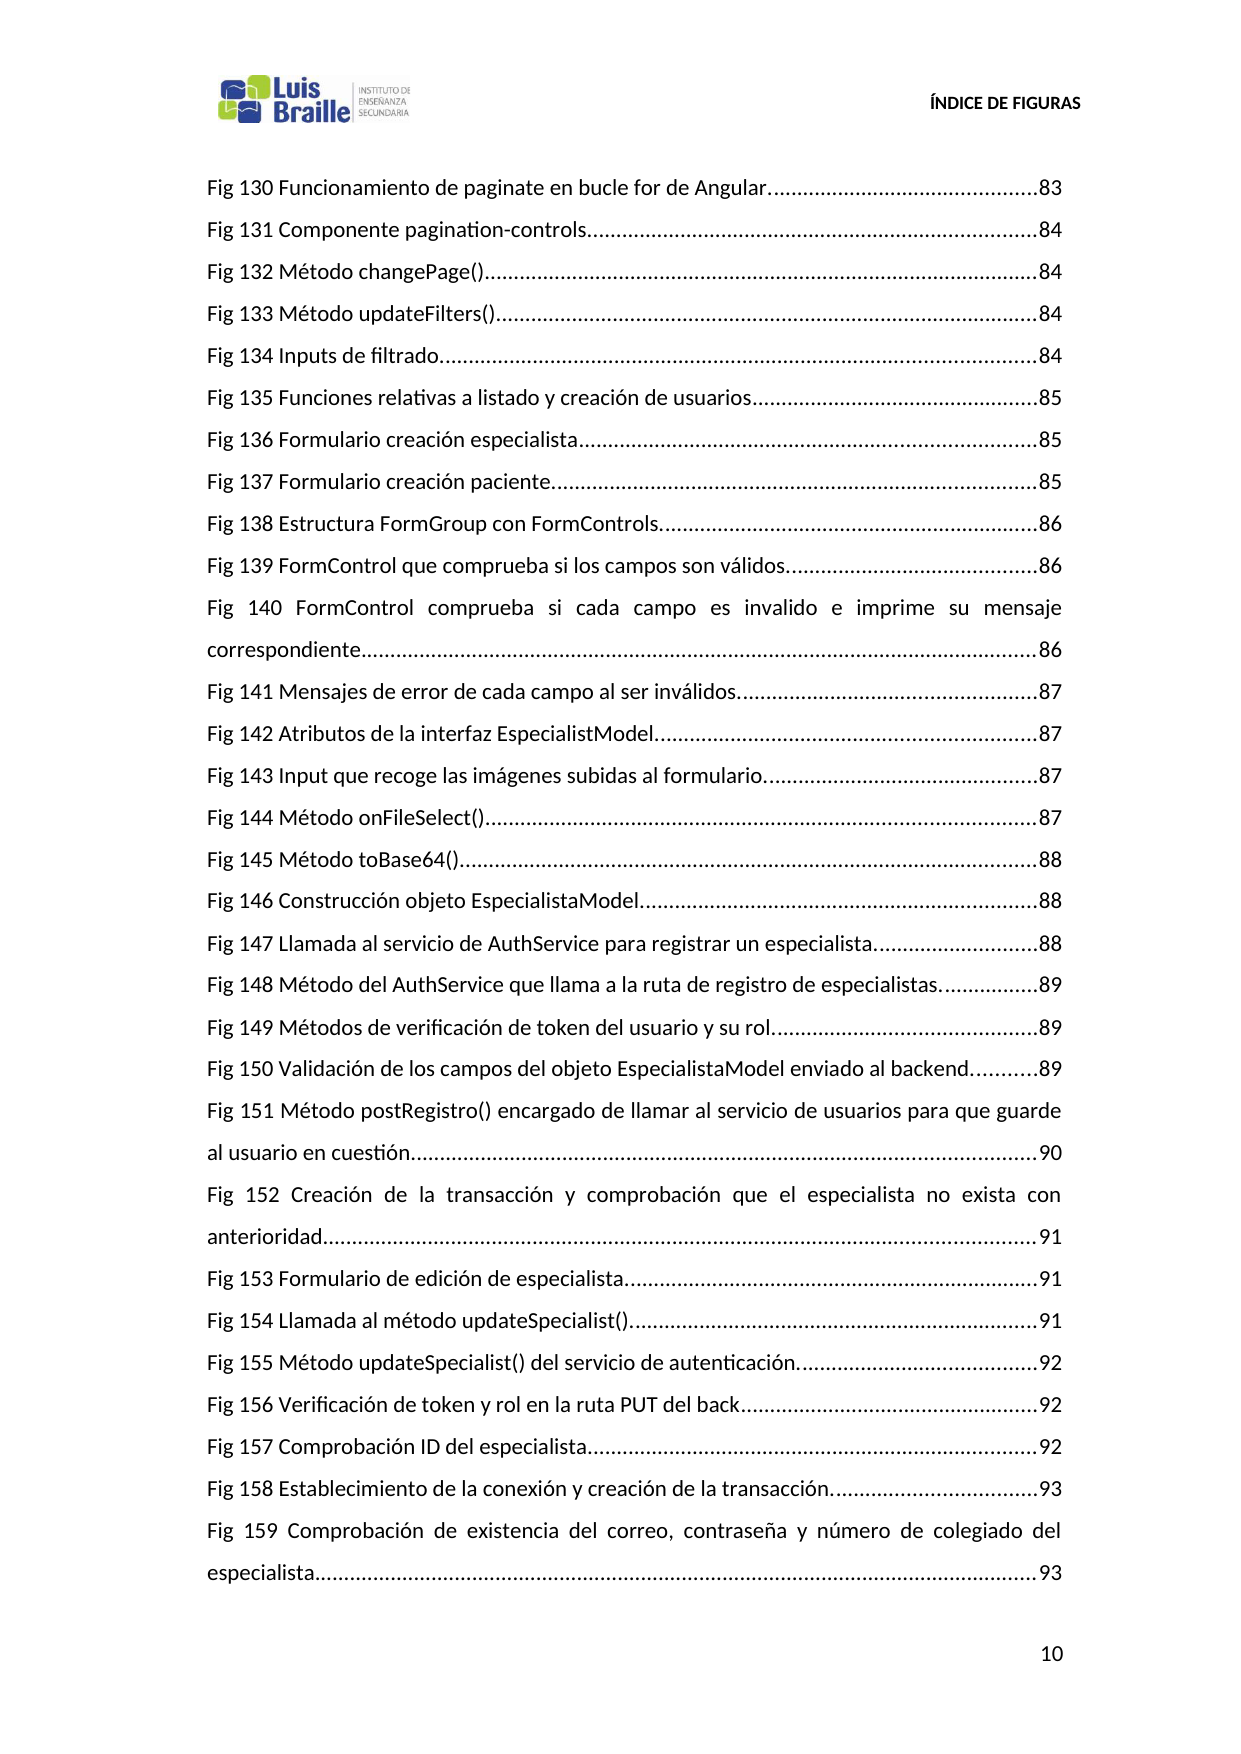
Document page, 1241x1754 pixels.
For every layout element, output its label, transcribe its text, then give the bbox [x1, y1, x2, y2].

text Fig 150 Validación de los campos del objeto EspecialistaModel enviado al backend. 89 [207, 1054, 1063, 1083]
text Fig 146 Construcción objeto EspecialistaModel. 88 [207, 887, 1063, 915]
text Fig 137 Formulario creación paciente. 85 [207, 467, 1063, 495]
text Fig 134 Inputs de filtrado. 84 [207, 341, 1063, 369]
text Fig 143 Input que recoge las imágenes subidas al formulario. 87 [207, 761, 1063, 789]
text Fig 159 Comprobación de existencia del correo, contraseña y número de colegiado del especialista. 93 [207, 1516, 1063, 1586]
text Fig 157 Comprobación ID del especialista. 92 [207, 1432, 1063, 1460]
text Fig 155 Método updateSpecialist() del servicio de autenticación. 92 [207, 1348, 1063, 1376]
text Fig 141 Mensajes de error de cada campo al ser inválidos. 87 [207, 677, 1063, 705]
text Fig 158 Establecimiento de la conexión y creación de la transacción. 93 [207, 1474, 1063, 1502]
text Fig 136 Formulario creación especialista 85 [207, 425, 1063, 453]
text Fig 138 Estructura FormGroup con FormControls. 86 [207, 509, 1063, 537]
text Fig 148 Método del AuthService que llama a la ruta de registro de especialistas. 89 [207, 971, 1063, 999]
text Fig 135 Funciones relativas a listado y creación de usuarios 85 [207, 383, 1063, 411]
text Fig 130 Funcionamiento de paginate en bucle for de Angular. 83 [207, 173, 1063, 201]
text Fig 156 Verificación de token y rol en la ruta PUT del back 92 [207, 1390, 1063, 1418]
text Fig 144 Método onFileSelect(). 87 [207, 803, 1063, 831]
text Fig 140 FormControl comprueba si cada campo es invalido e imprime su mensaje correspondiente. 86 [207, 593, 1063, 663]
text Fig 154 Llamada al método updateSpecialist(). 91 [207, 1306, 1063, 1334]
text Fig 139 FormControl que comprueba si los campos son válidos. 86 [207, 551, 1063, 579]
text Fig 132 Método changePage(). 84 [207, 257, 1063, 285]
text Fig 145 Método toBase64(). 88 [207, 845, 1063, 873]
text Fig 152 Creación de la transacción y comprobación que el especialista no exista con anterioridad. 91 [207, 1181, 1063, 1251]
text Fig 147 Llamada al servicio de AuthService para registrar un especialista. 88 [207, 929, 1063, 957]
text Fig 133 Método updateFilters(). 84 [207, 299, 1063, 327]
text Fig 131 Componente pagination-controls. 84 [207, 215, 1063, 243]
text Fig 151 Método postRegistro() encargado de llamar al servicio de usuarios para que guarde al usuario en cuestión. 90 [207, 1097, 1063, 1167]
text Fig 153 Formulario de edición de especialista. 91 [207, 1264, 1063, 1292]
text Fig 142 Atributos de la interfaz EspecialistModel. 87 [207, 719, 1063, 747]
text Fig 149 Métodos de verificación de token del usuario y su rol. 89 [207, 1013, 1063, 1041]
